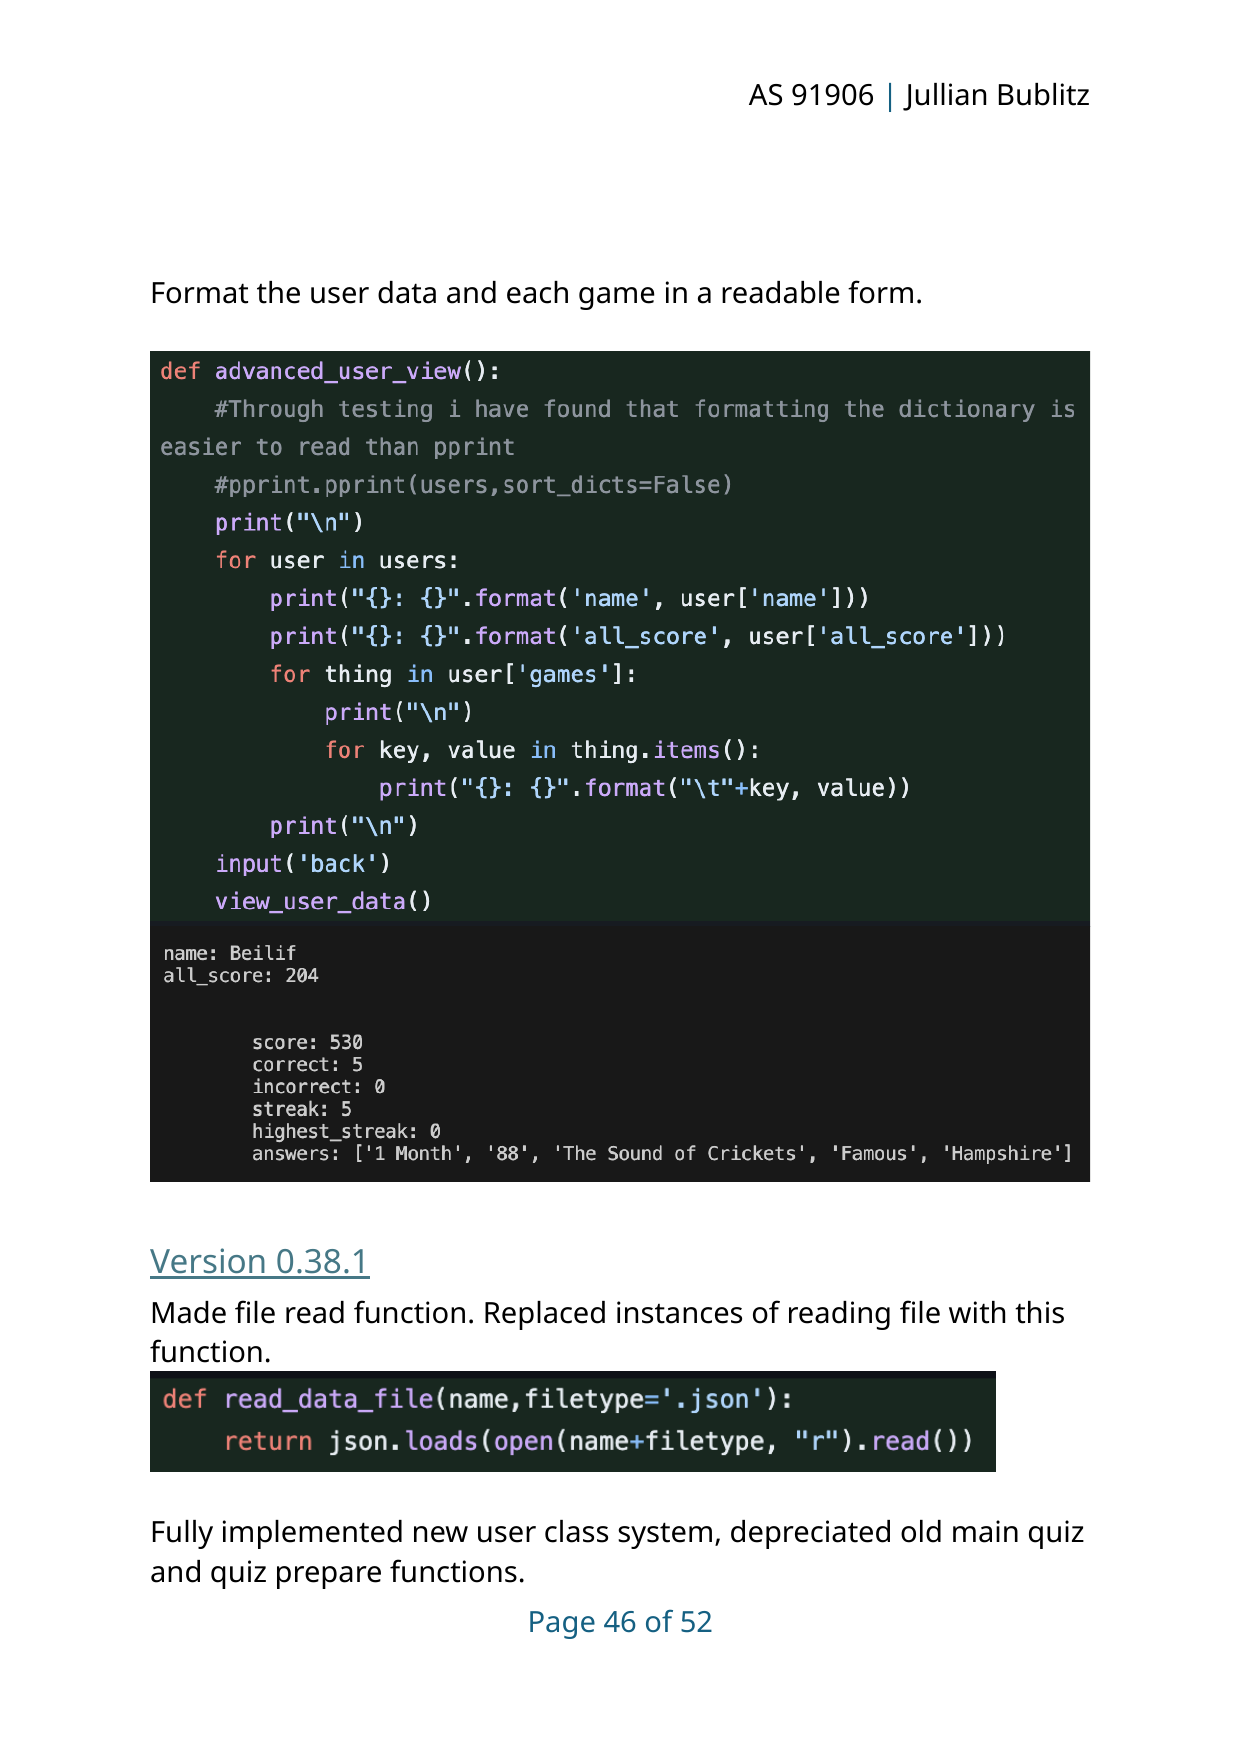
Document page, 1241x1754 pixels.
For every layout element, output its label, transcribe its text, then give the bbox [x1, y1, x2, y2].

text Format the user data and each game in a readable form. [150, 272, 1090, 312]
picture [150, 351, 1091, 1182]
text Made file read function. Replaced instances of reading file with this function. [150, 1292, 1090, 1371]
picture [150, 1371, 996, 1472]
text Fully implemented new user class system, depreciated old main quiz and quiz prepare functions. [150, 1511, 1090, 1591]
subtitle Version 0.38.1 [150, 1238, 1090, 1284]
